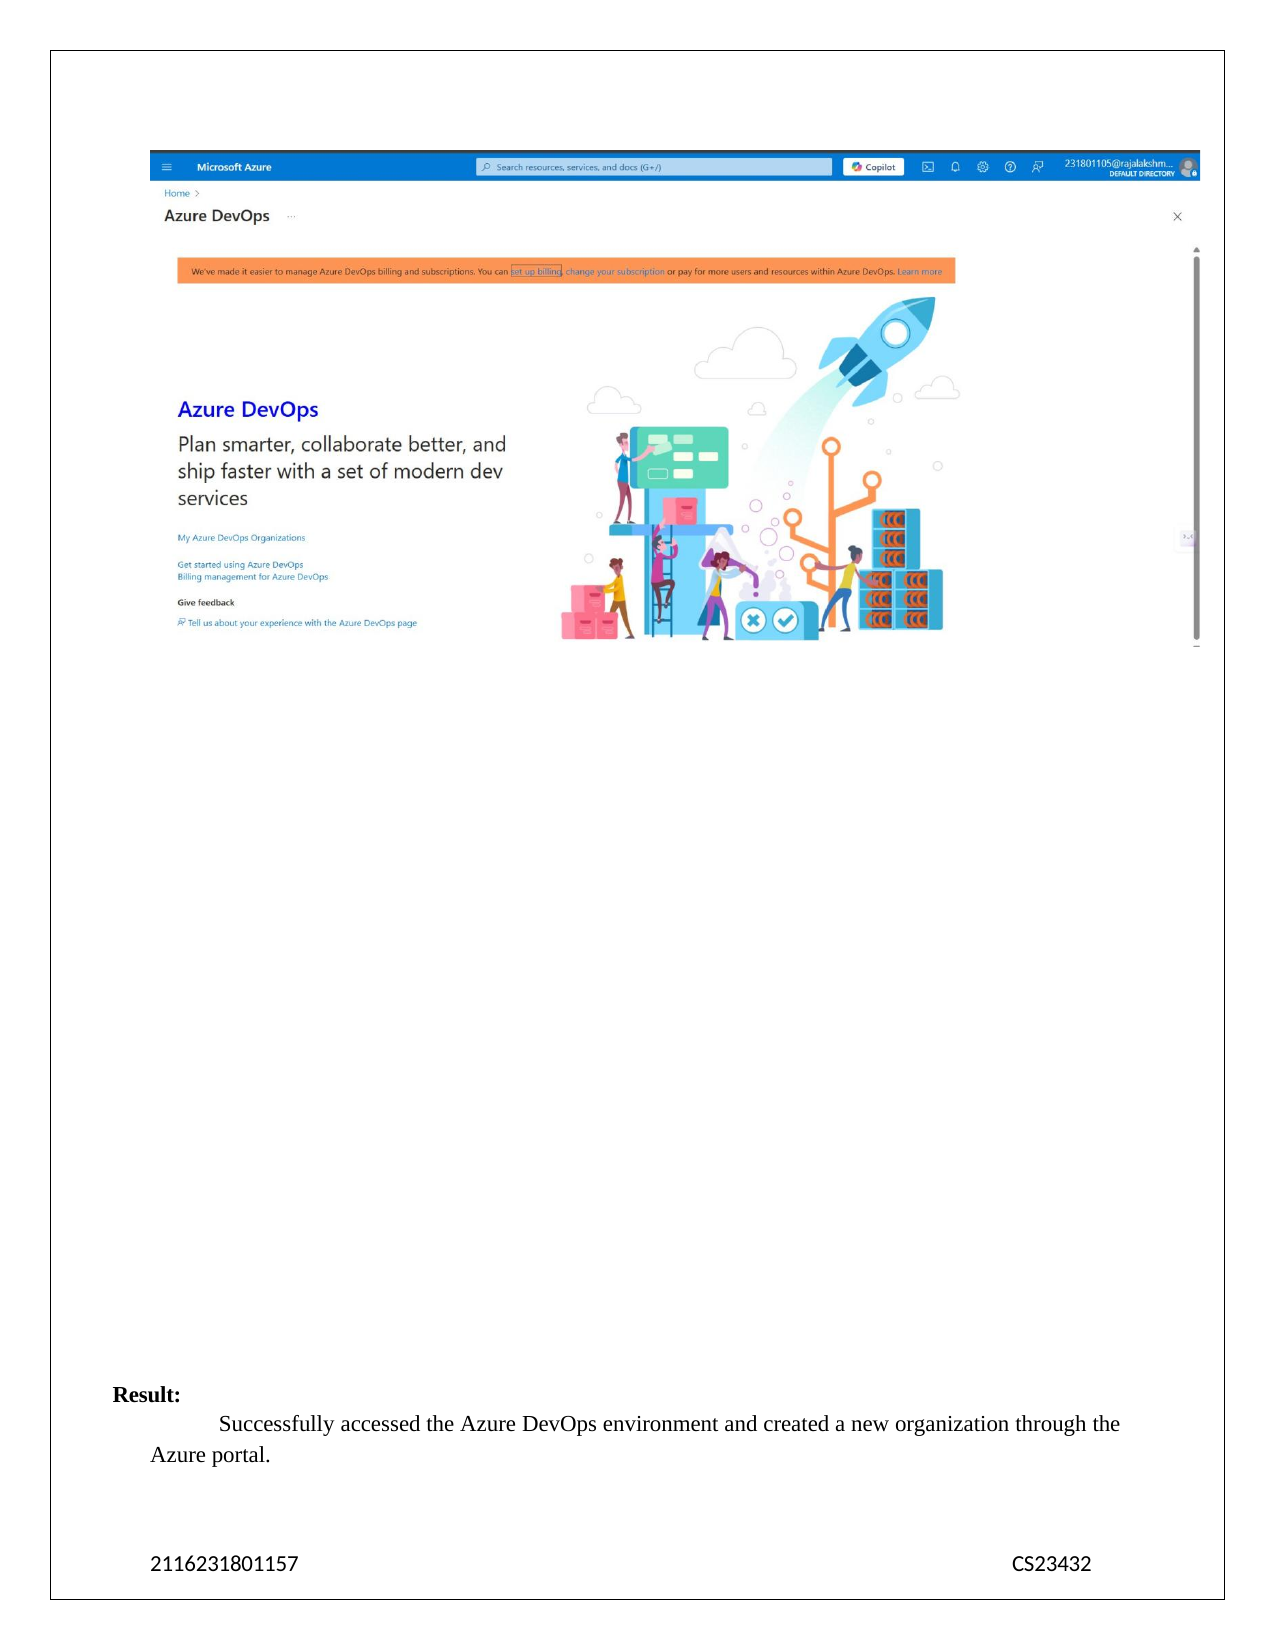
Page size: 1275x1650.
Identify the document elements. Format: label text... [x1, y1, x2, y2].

text Successfully accessed the Azure DevOps environment and created a new organization through the Azure portal. [150, 1410, 1157, 1467]
picture [150, 150, 1200, 647]
text Result: [112, 1381, 1200, 1408]
